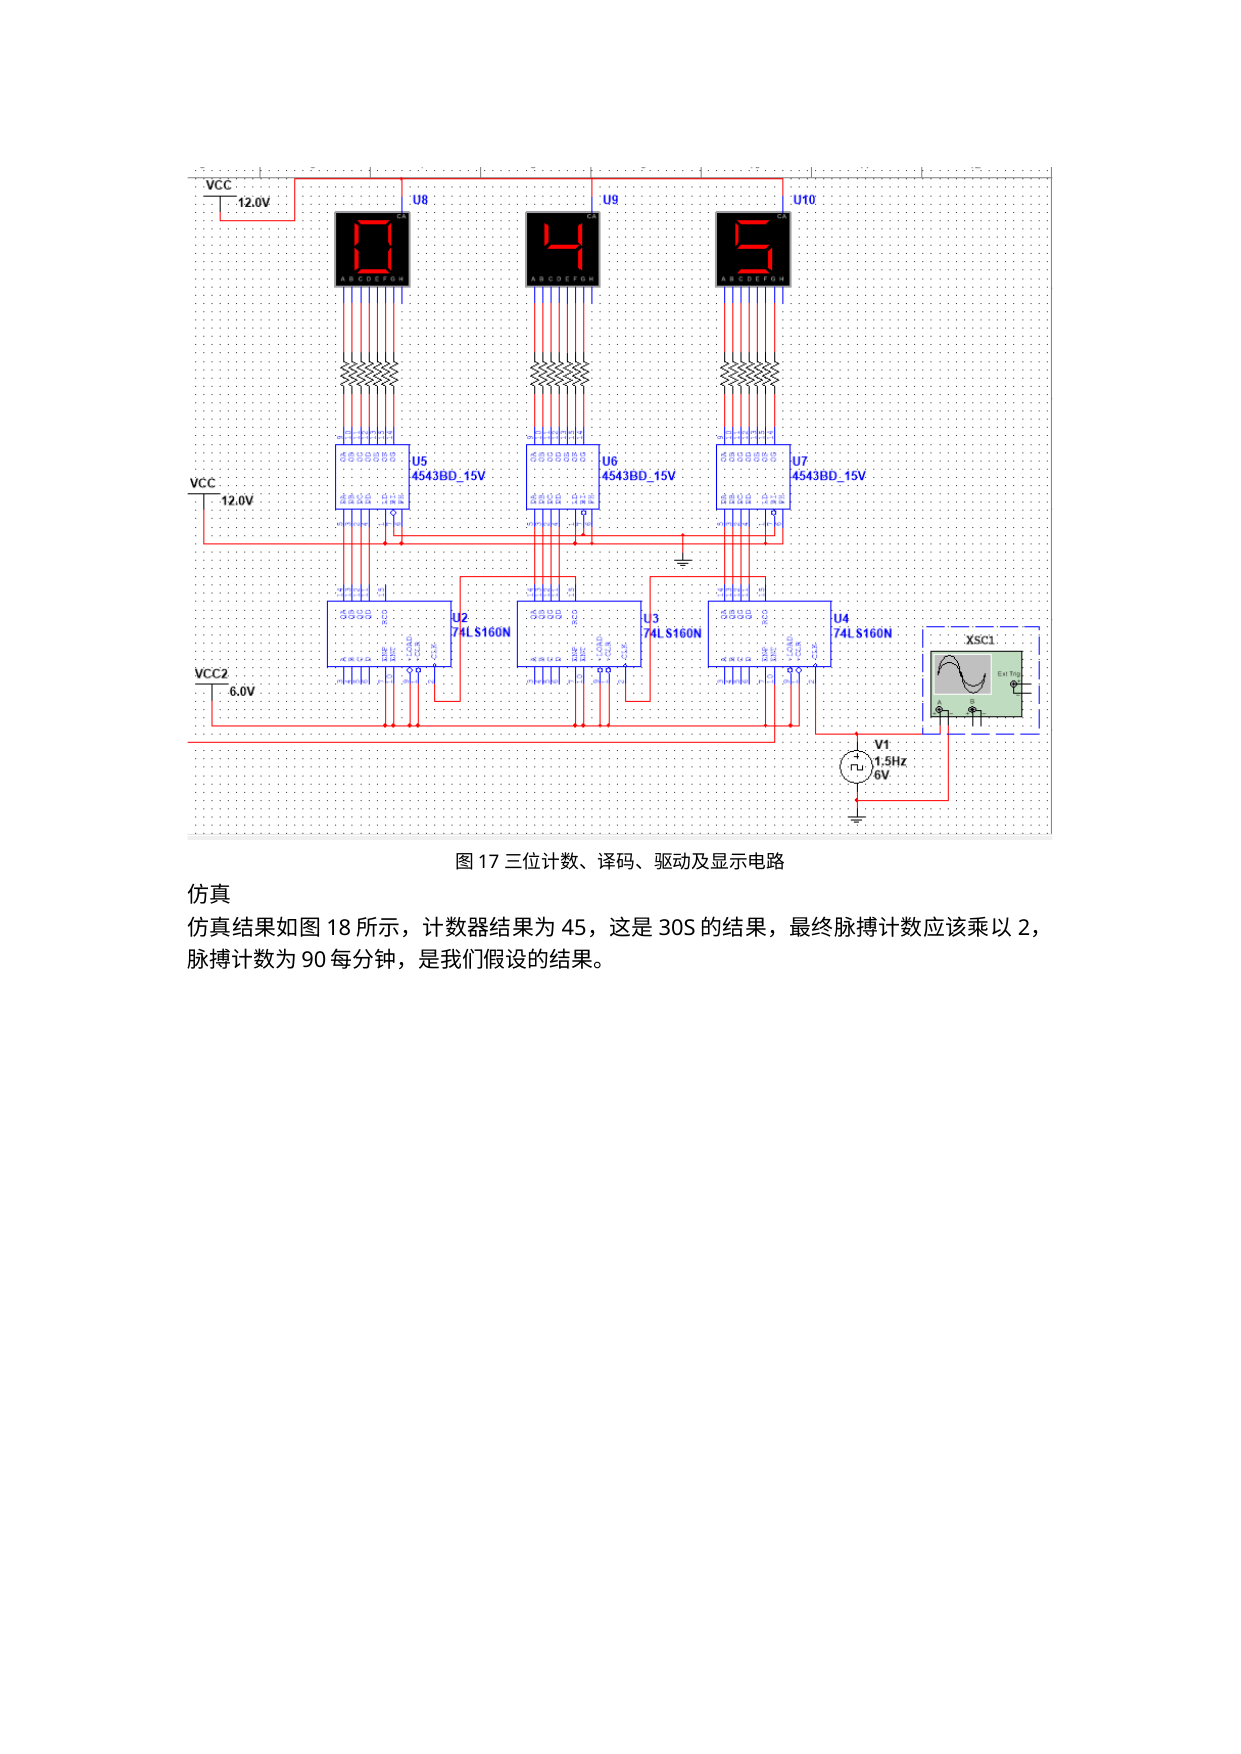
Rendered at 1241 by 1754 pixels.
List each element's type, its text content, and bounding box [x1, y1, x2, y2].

picture [187, 167, 1053, 840]
text 仿真 [187, 877, 1053, 909]
text 仿真结果如图18所示，计数器结果为45，这是30S的结果，最终脉搏计数应该乘以2，脉搏计数为90每分钟，是我们假设的结果。 [187, 909, 1053, 974]
text 图17 三位计数、译码、驱动及显示电路 [187, 844, 1053, 877]
